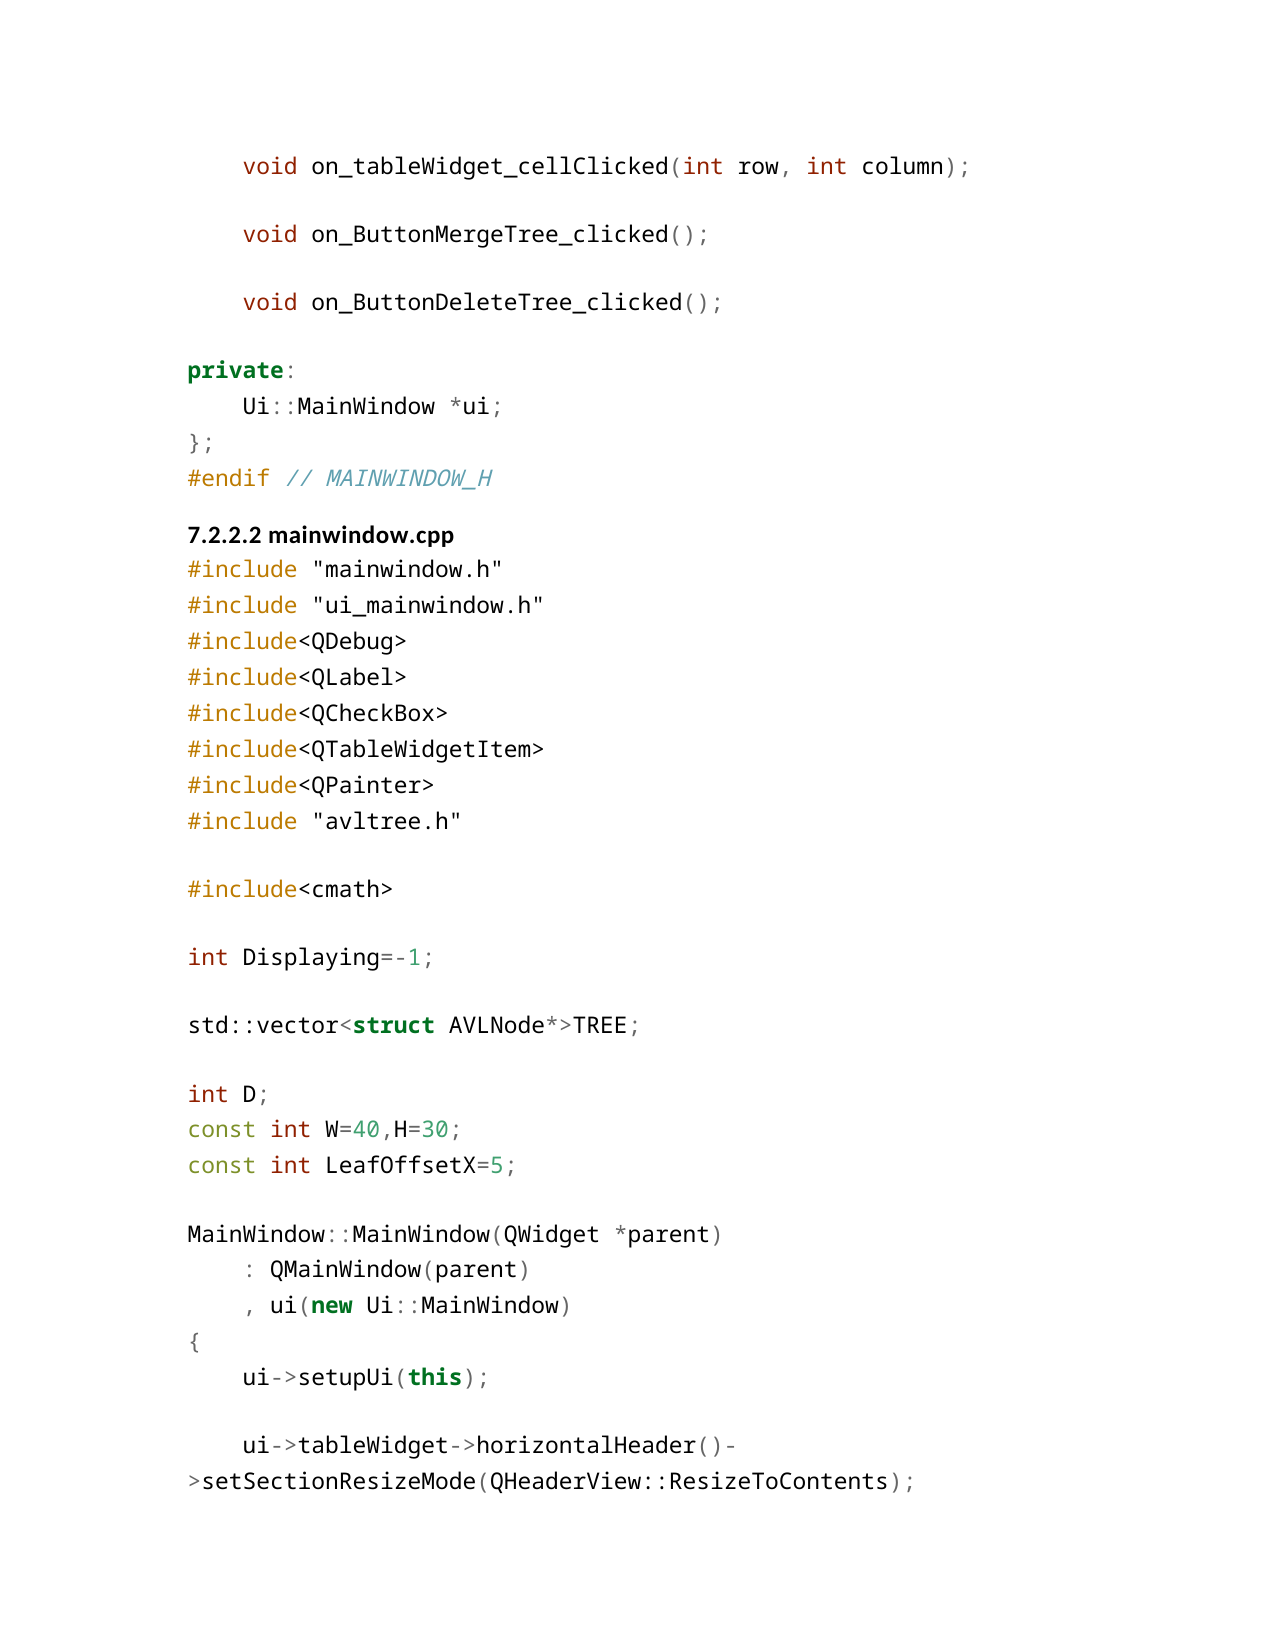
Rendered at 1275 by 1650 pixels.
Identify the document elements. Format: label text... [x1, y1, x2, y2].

subtitle 7.2.2.2 mainwindow.cpp [187, 519, 1087, 549]
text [187, 553, 1087, 1497]
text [187, 150, 1087, 493]
